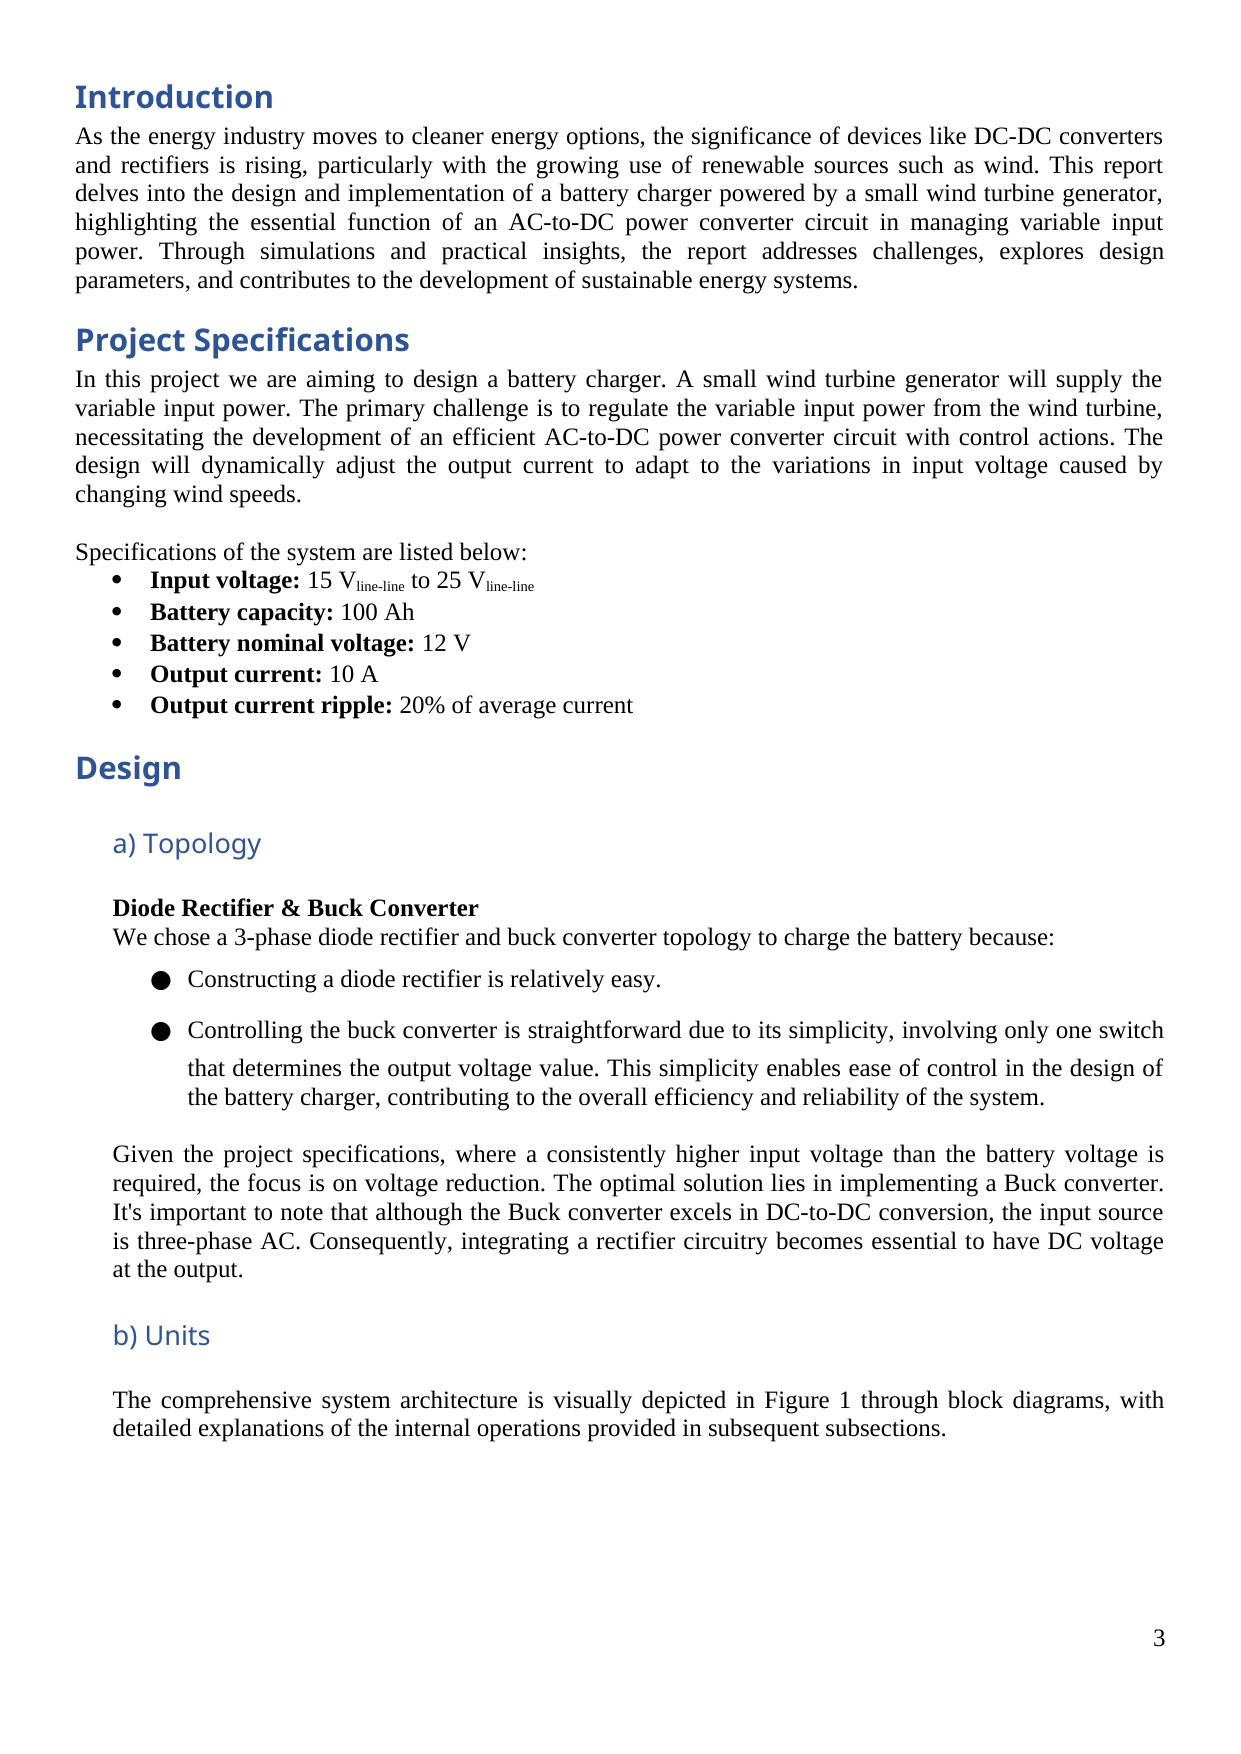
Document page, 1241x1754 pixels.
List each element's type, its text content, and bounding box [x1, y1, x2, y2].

list Battery capacity: 100 Ah [112, 597, 1165, 625]
subtitle Introduction [75, 75, 1165, 118]
text Specifications of the system are listed below: [75, 537, 1165, 566]
list Input voltage: 15 Vline-line to 25 Vline-line [112, 566, 1165, 594]
list Battery nominal voltage: 12 V [112, 628, 1165, 656]
subtitle Design [75, 746, 1165, 788]
text The comprehensive system architecture is visually depicted in Figure 1 through block diagrams, with detailed explanations of the internal operations provided in subsequent subsections. [112, 1385, 1165, 1442]
list Constructing a diode rectifier is relatively easy. [150, 951, 1165, 1002]
list Controlling the buck converter is straightforward due to its simplicity, involving only one switch that determines the output voltage value. This simplicity enables ease of control in the design of the battery charger, contributing to the overall efficiency and reliability of the system. [150, 1002, 1165, 1111]
subtitle b) Units [75, 1316, 1165, 1353]
text We chose a 3-phase diode rectifier and buck converter topology to charge the battery because: [112, 922, 1165, 951]
text Diode Rectifier & Buck Converter [75, 893, 1165, 922]
list Output current ripple: 20% of average current [112, 690, 1165, 718]
text In this project we are aiming to design a battery charger. A small wind turbine generator will supply the variable input power. The primary challenge is to regulate the variable input power from the wind turbine, necessitating the development of an efficient AC-to-DC power converter circuit with control actions. The design will dynamically adjust the output current to adapt to the variations in input voltage caused by changing wind speeds. [75, 364, 1165, 508]
subtitle Project Specifications [75, 318, 1165, 361]
text As the energy industry moves to cleaner energy options, the significance of devices like DC-DC converters and rectifiers is rising, particularly with the growing use of renewable sources such as wind. This report delves into the design and implementation of a battery charger powered by a small wind turbine generator, highlighting the essential function of an AC-to-DC power converter circuit in managing variable input power. Through simulations and practical insights, the report addresses challenges, explores design parameters, and contributes to the development of sustainable energy systems. [75, 121, 1165, 293]
text Given the project specifications, where a consistently higher input voltage than the battery voltage is required, the focus is on voltage reduction. The optimal solution lies in implementing a Buck converter. It's important to note that although the Buck converter excels in DC-to-DC conversion, the input source is three-phase AC. Consequently, integrating a rectifier circuitry becomes essential to have DC voltage at the output. [112, 1139, 1165, 1283]
subtitle a) Topology [75, 825, 1165, 862]
list Output current: 10 A [112, 659, 1165, 687]
